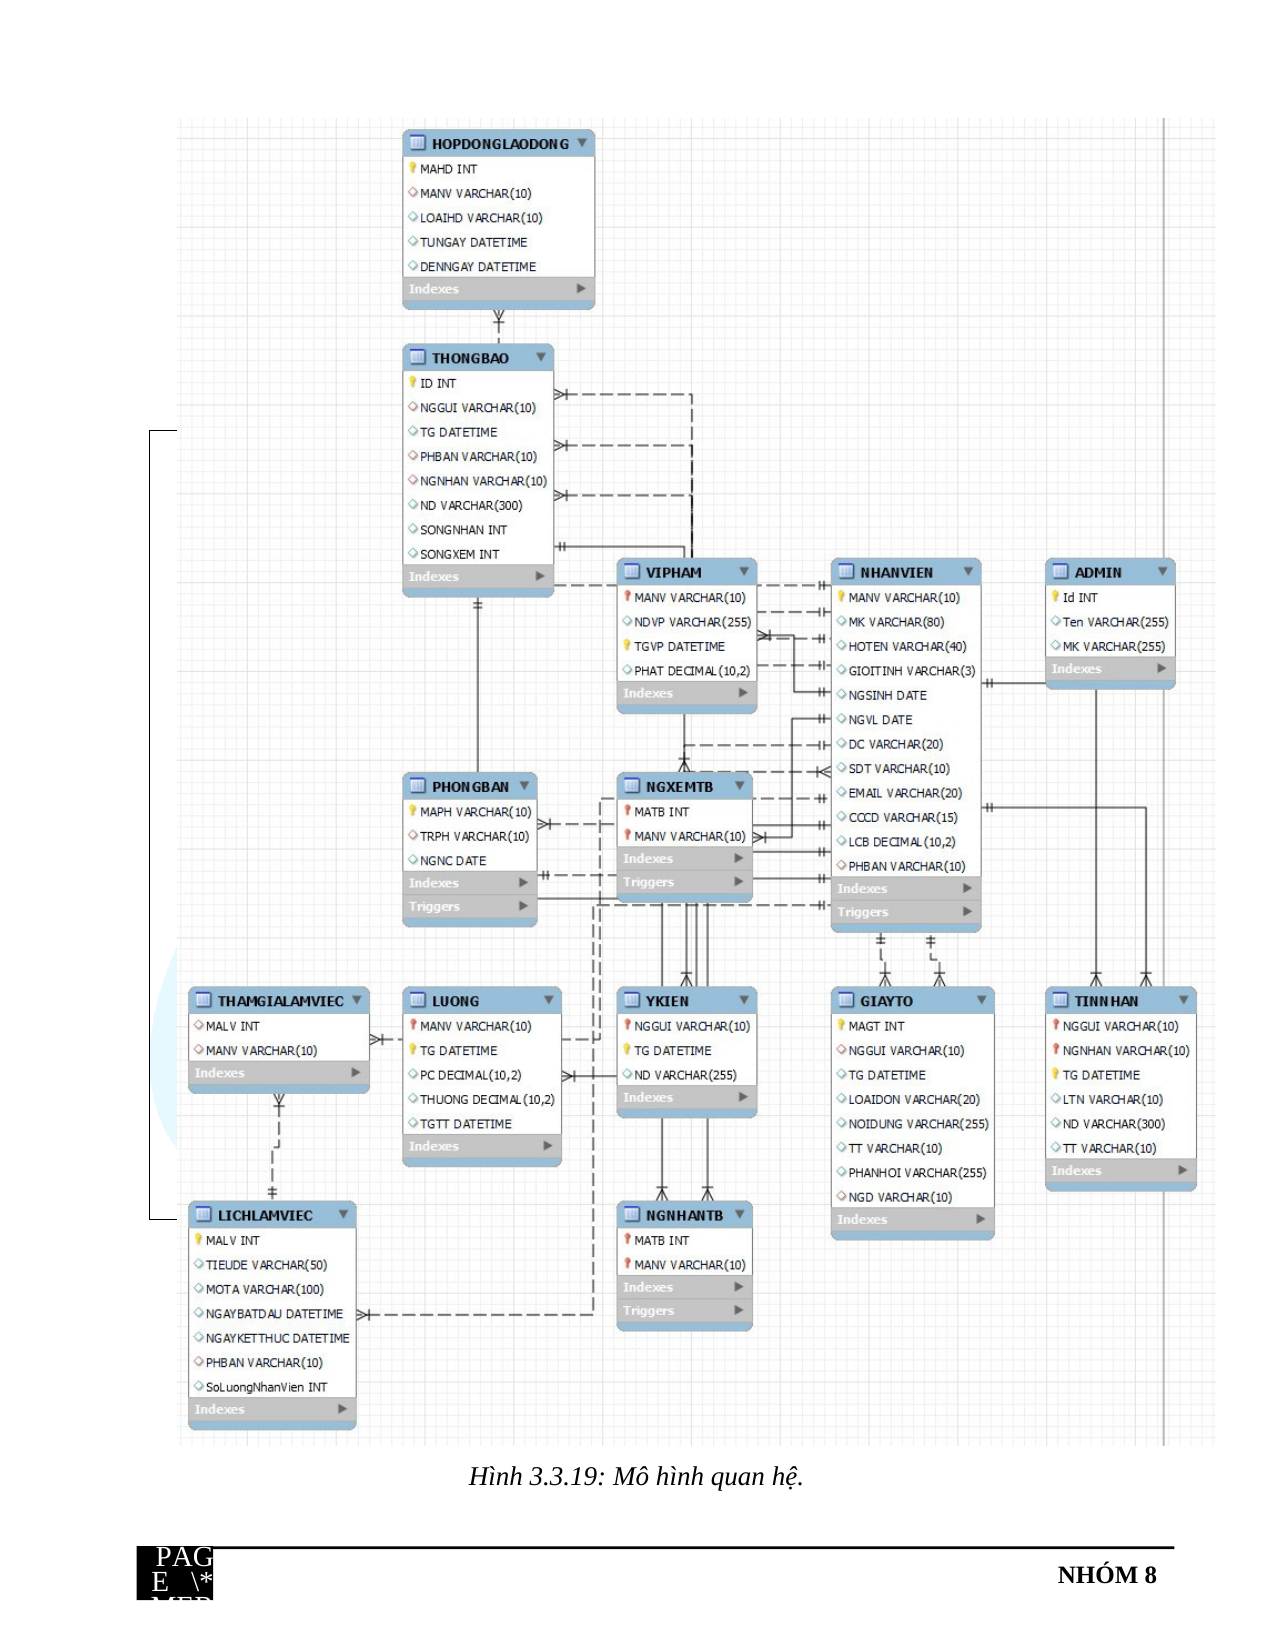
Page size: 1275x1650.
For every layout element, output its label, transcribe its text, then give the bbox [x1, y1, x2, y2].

picture [177, 118, 1216, 1446]
text Hình 3.3.19: Mô hình quan hệ. [118, 1460, 1157, 1491]
